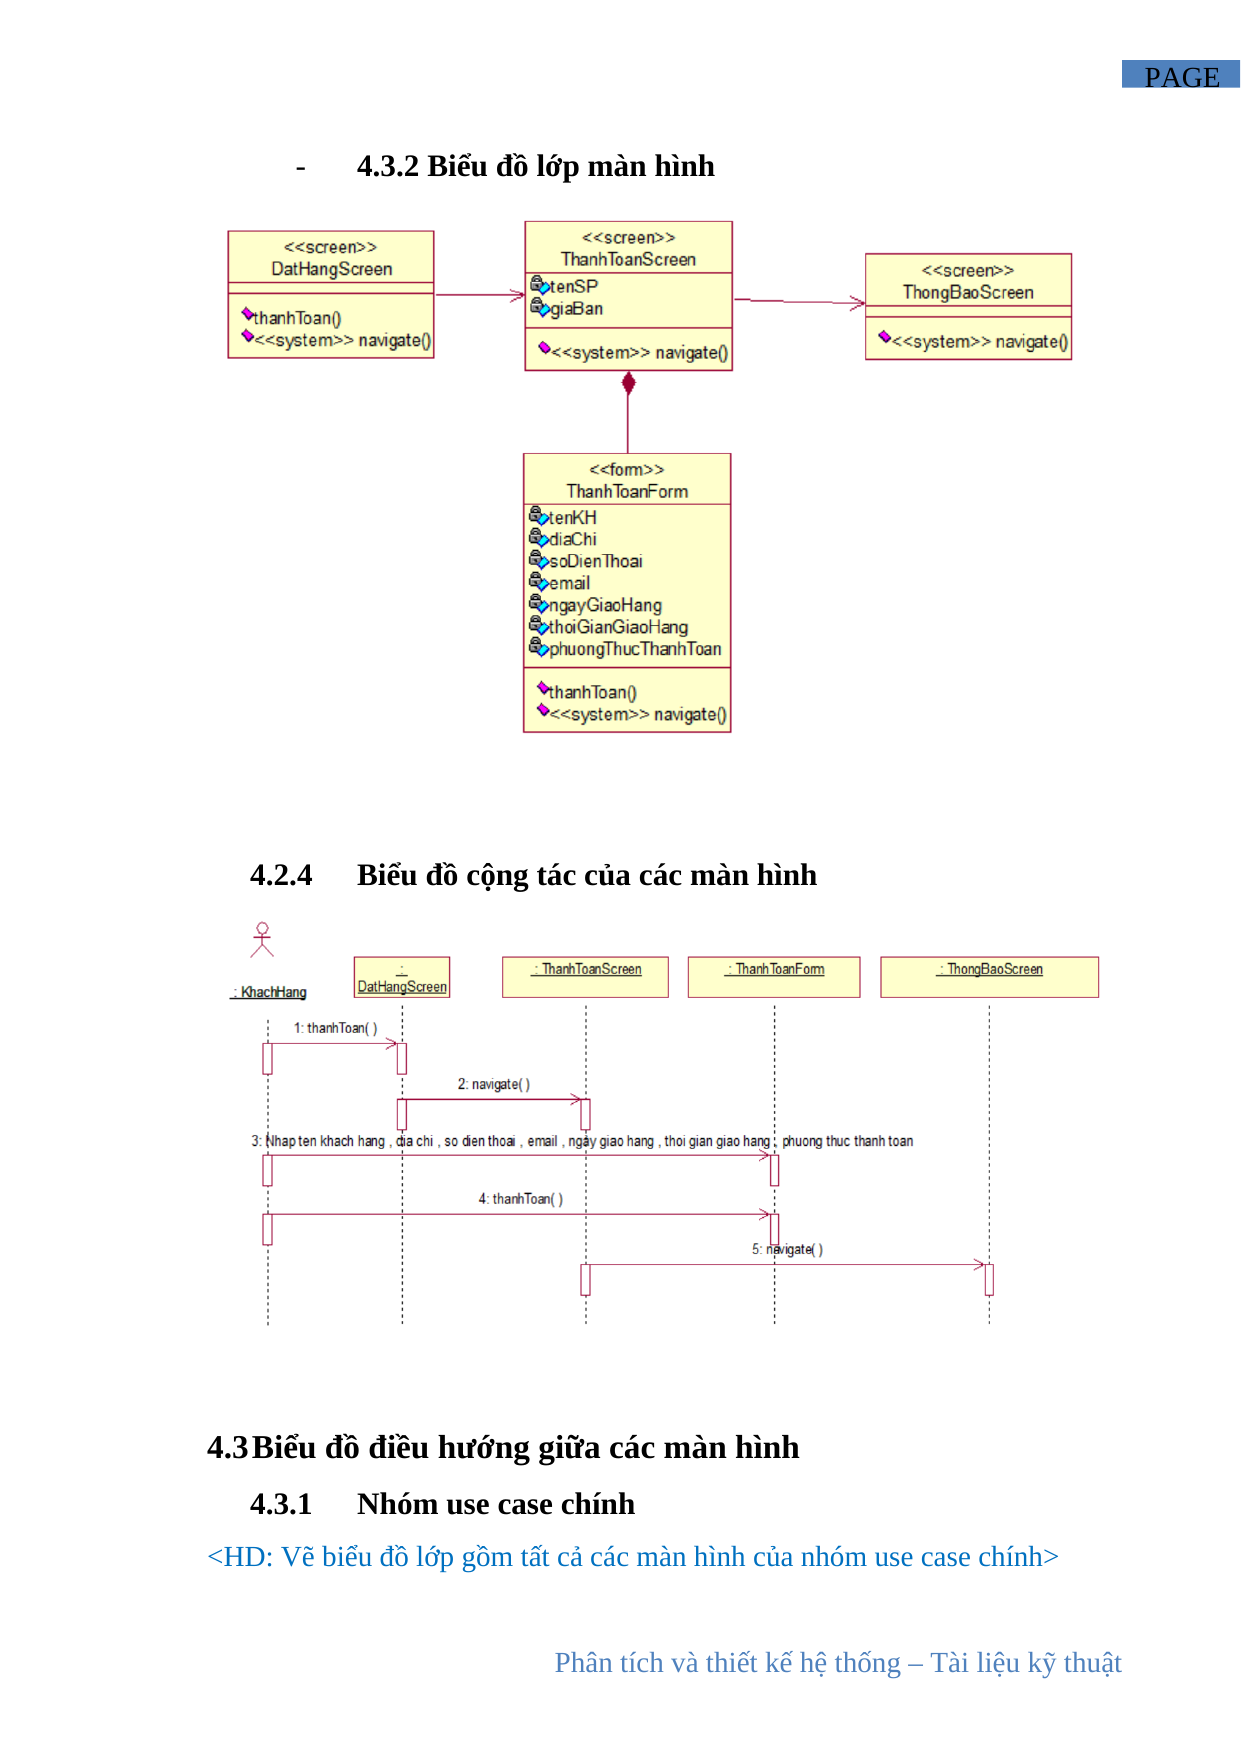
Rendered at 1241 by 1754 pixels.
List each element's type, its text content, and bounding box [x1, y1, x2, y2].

subtitle 4.3.2 Biểu đồ lớp màn hình [295, 148, 1122, 184]
subtitle Nhóm use case chính [250, 1485, 1122, 1521]
picture [206, 910, 1123, 1340]
picture [206, 201, 1122, 777]
text <HD: Vẽ biểu đồ lớp gồm tất cả các màn hình của nhóm use case chính> [207, 1539, 1122, 1572]
subtitle Biểu đồ cộng tác của các màn hình [250, 856, 1122, 892]
subtitle Biểu đồ điều hướng giữa các màn hình [207, 1428, 1122, 1466]
